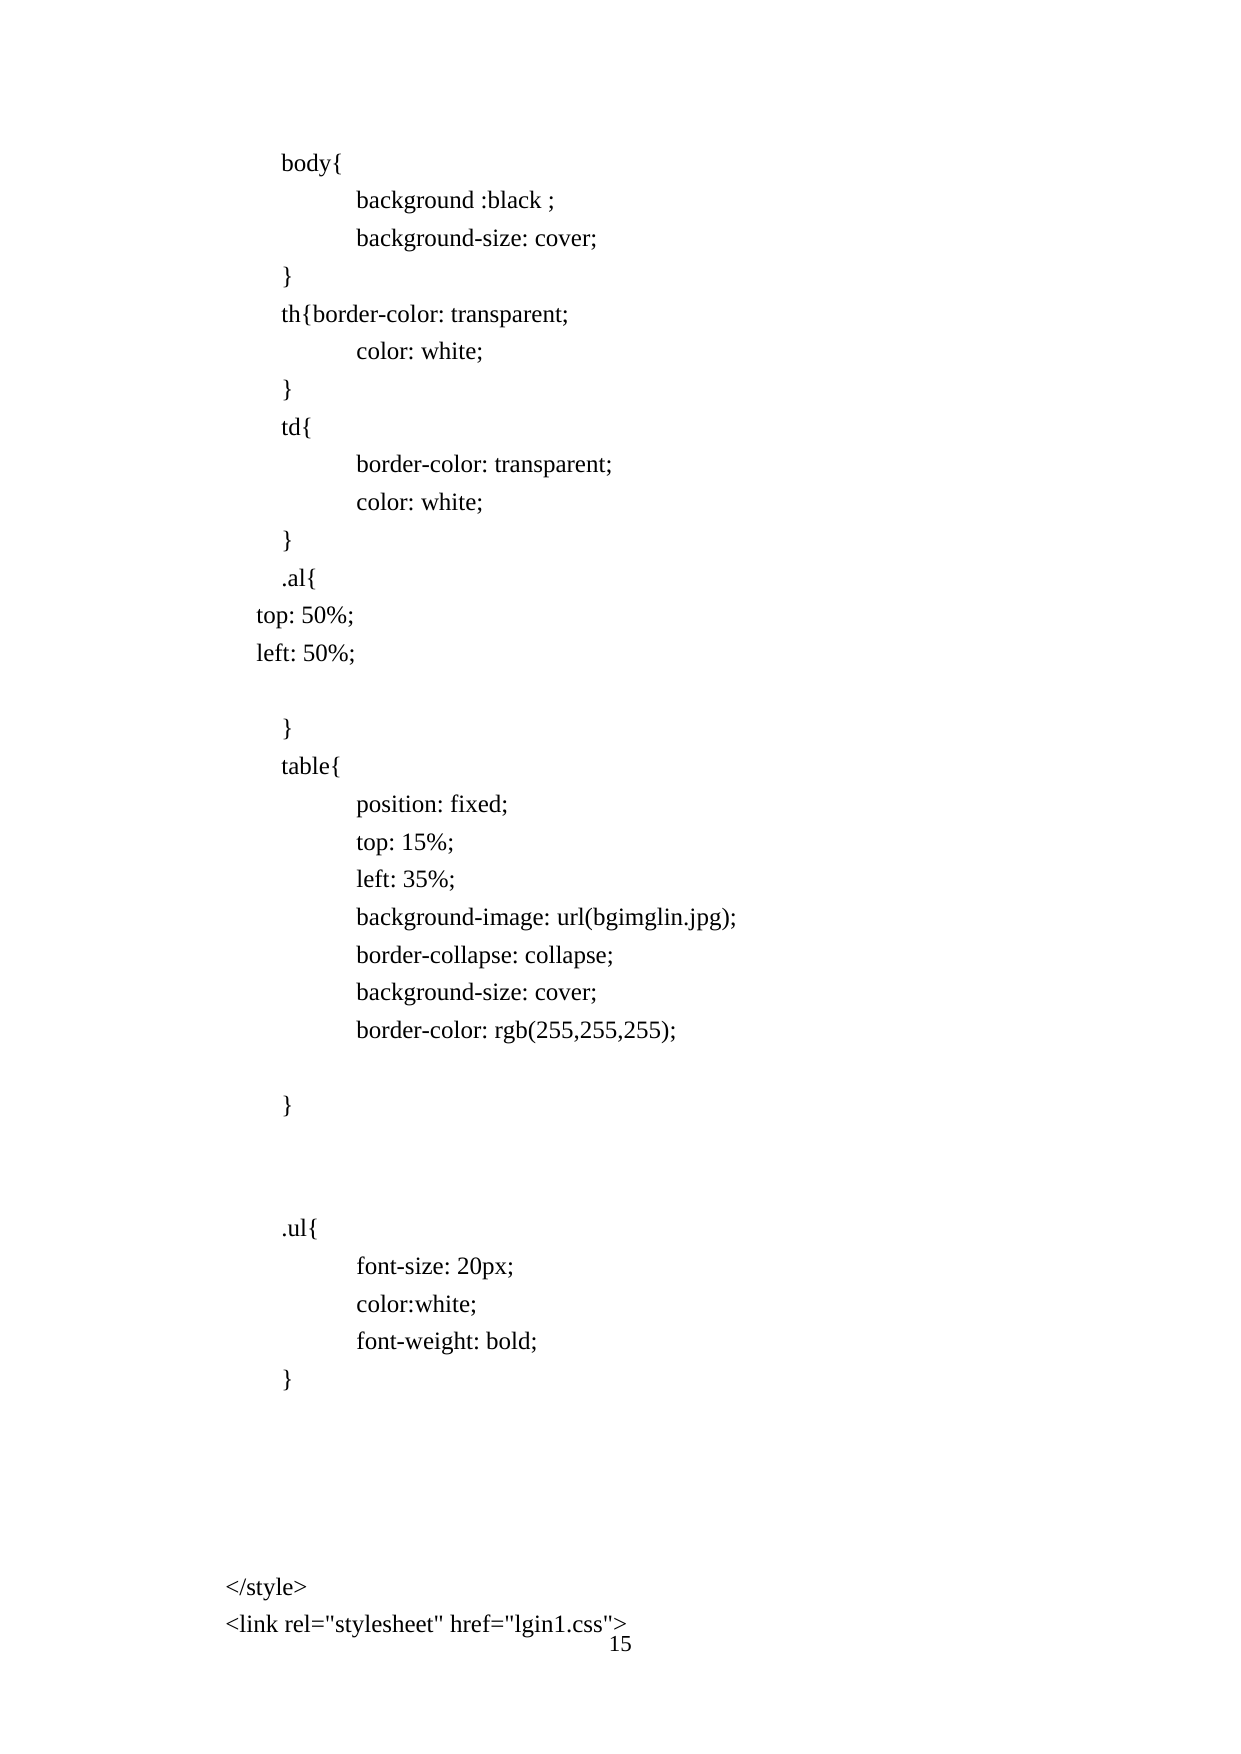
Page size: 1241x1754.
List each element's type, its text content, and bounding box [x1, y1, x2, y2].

subtitle } [187, 713, 1140, 742]
subtitle background-image: url(bgimglin.jpg); [187, 902, 1140, 931]
subtitle top: 15%; [187, 827, 1140, 855]
subtitle border-collapse: collapse; [187, 940, 1140, 968]
subtitle left: 50%; [187, 638, 1140, 667]
subtitle color:white; [187, 1289, 1140, 1317]
subtitle background-size: cover; [187, 223, 1140, 252]
subtitle .al{ [187, 563, 1140, 591]
subtitle } [187, 374, 1140, 403]
subtitle th{border-color: transparent; [187, 299, 1140, 327]
subtitle table{ [187, 751, 1140, 780]
subtitle </style> [187, 1572, 1140, 1601]
subtitle font-weight: bold; [187, 1326, 1140, 1355]
subtitle color: white; [187, 487, 1140, 516]
subtitle } [187, 1364, 1140, 1393]
subtitle color: white; [187, 336, 1140, 365]
subtitle .ul{ [187, 1213, 1140, 1242]
subtitle } [187, 261, 1140, 290]
subtitle border-color: rgb(255,255,255); [187, 1015, 1140, 1044]
subtitle td{ [187, 412, 1140, 441]
subtitle body{ [187, 148, 1140, 177]
subtitle top: 50%; [187, 600, 1140, 629]
subtitle left: 35%; [187, 864, 1140, 893]
subtitle background :black ; [187, 186, 1140, 214]
subtitle border-color: transparent; [187, 449, 1140, 478]
subtitle position: fixed; [187, 789, 1140, 818]
subtitle background-size: cover; [187, 977, 1140, 1006]
subtitle font-size: 20px; [187, 1251, 1140, 1280]
subtitle <link rel="stylesheet" href="lgin1.css"> [187, 1609, 1140, 1638]
subtitle } [187, 525, 1140, 554]
subtitle } [187, 1091, 1140, 1119]
